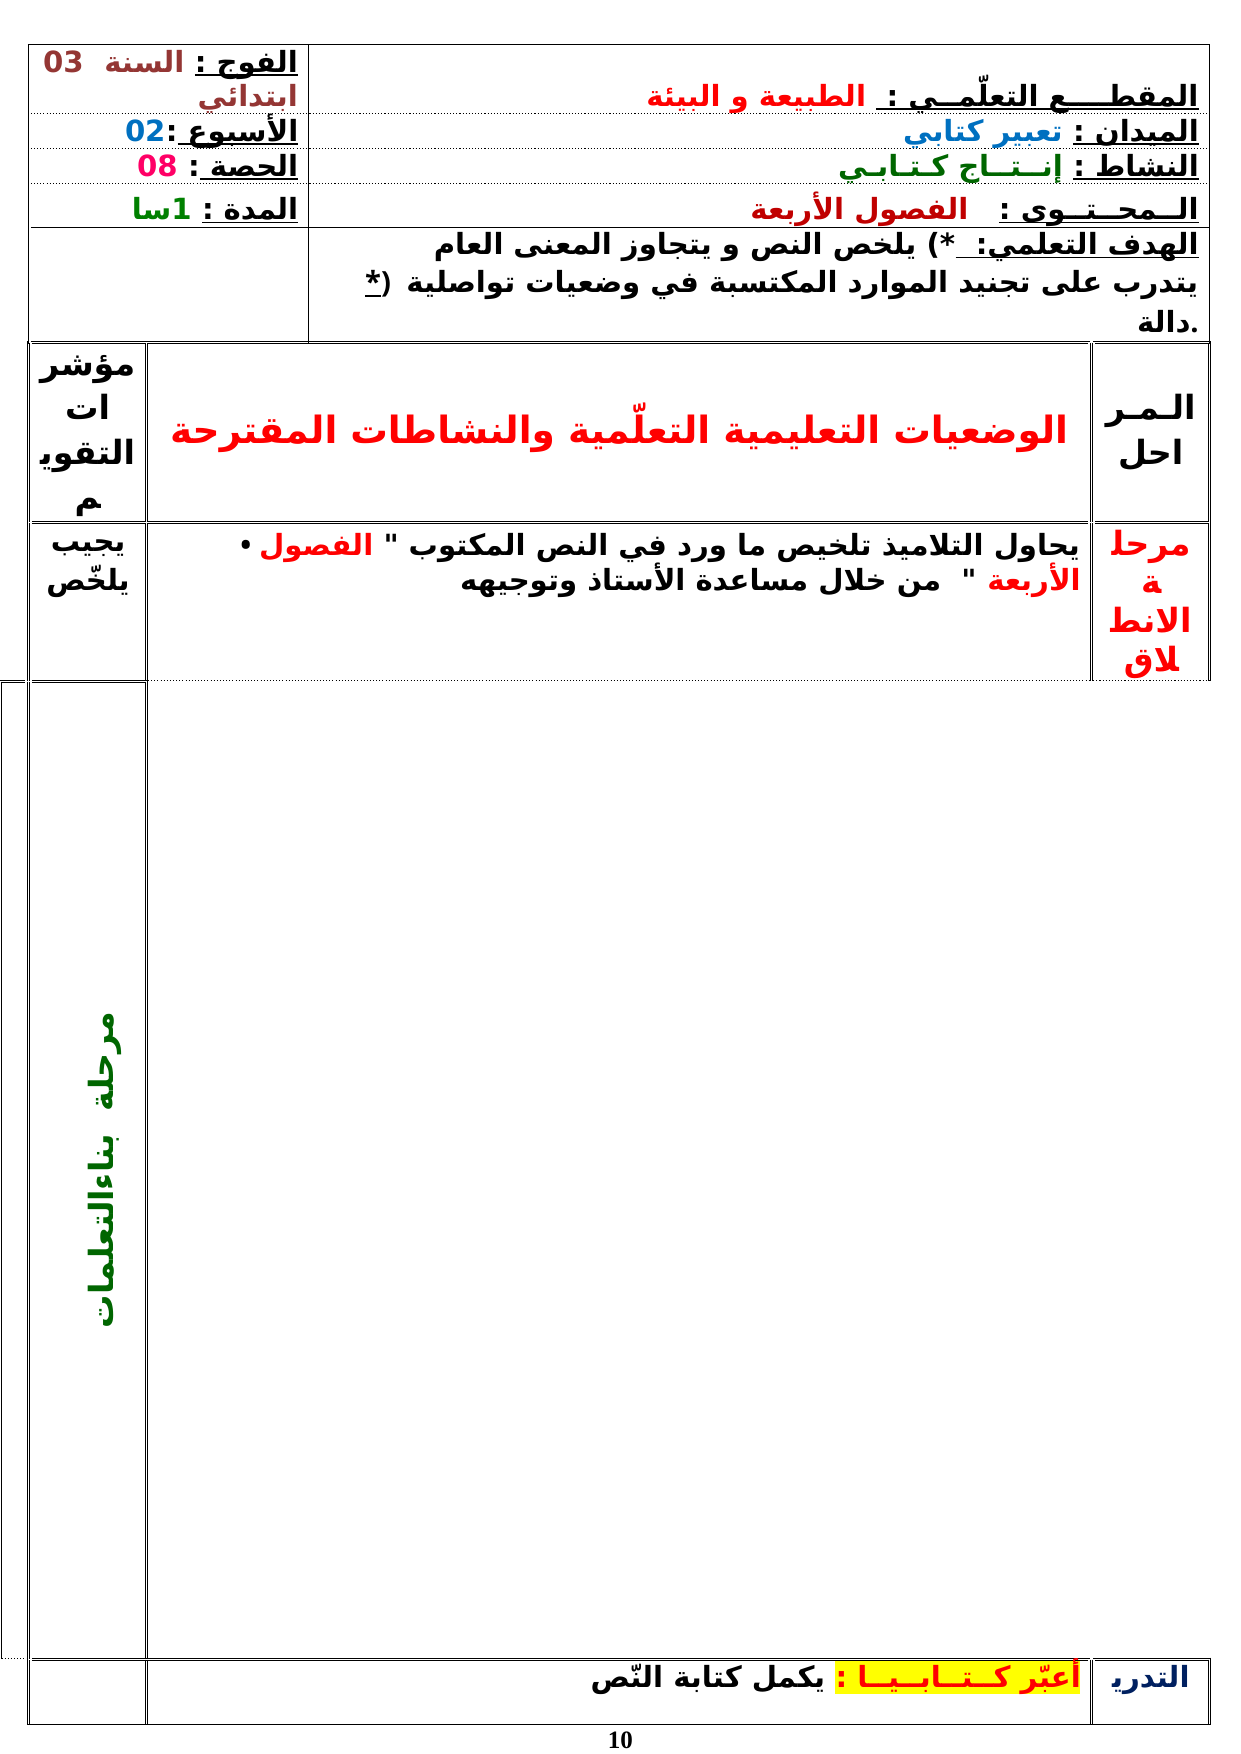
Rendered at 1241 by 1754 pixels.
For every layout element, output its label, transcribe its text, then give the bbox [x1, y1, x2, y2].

table_cell الوضعيات التعليمية التعلّمية والنشاطات المقترحة [148, 341, 1092, 521]
table_cell الفوج : السنة 03 ابتدائي [29, 45, 308, 113]
table_cell [29, 227, 308, 341]
table_cell مرحلة بناءالتعلمات [30, 680, 145, 1657]
table_cell مرحلة الانطلاق [1092, 521, 1210, 679]
table_cell أعبّر كــتــابــيــا : يكمل كتابة النّص [148, 1658, 1092, 1724]
table_cell ينتج كتابيا [30, 1658, 145, 1724]
table_cell التدريب والاستثمار [1092, 1658, 1208, 1724]
table_cell الــمحــتــوى : الفصول الأربعة [309, 183, 1209, 227]
table_cell الأسبوع :02 [29, 113, 308, 148]
table_cell الـمـراحل [1092, 341, 1209, 521]
table_cell المقطــــع التعلّمــي : الطبيعة و البيئة [309, 45, 1209, 113]
table_cell مؤشرات التقويم [29, 341, 147, 521]
table_cell يجيب يلخّص [28, 521, 147, 679]
table_cell الهدف التعلمي: *) يلخص النص و يتجاوز المعنى العام *) يتدرب على تجنيد الموارد المكتسبة في وضعيات تواصلية دالة. [309, 228, 1209, 341]
table_cell النشاط : إنــتــاج كـتـابـي [309, 148, 1209, 183]
table_cell الميدان : تعبير كتابي [309, 113, 1209, 148]
table_cell الحصة : 08 [29, 148, 308, 183]
table_cell المدة : 1سا [29, 183, 308, 227]
table_cell • يحاول التلاميذ تلخيص ما ورد في النص المكتوب " الفصول الأربعة " من خلال مساعدة الأستاذ وتوجيهه [147, 521, 1092, 679]
